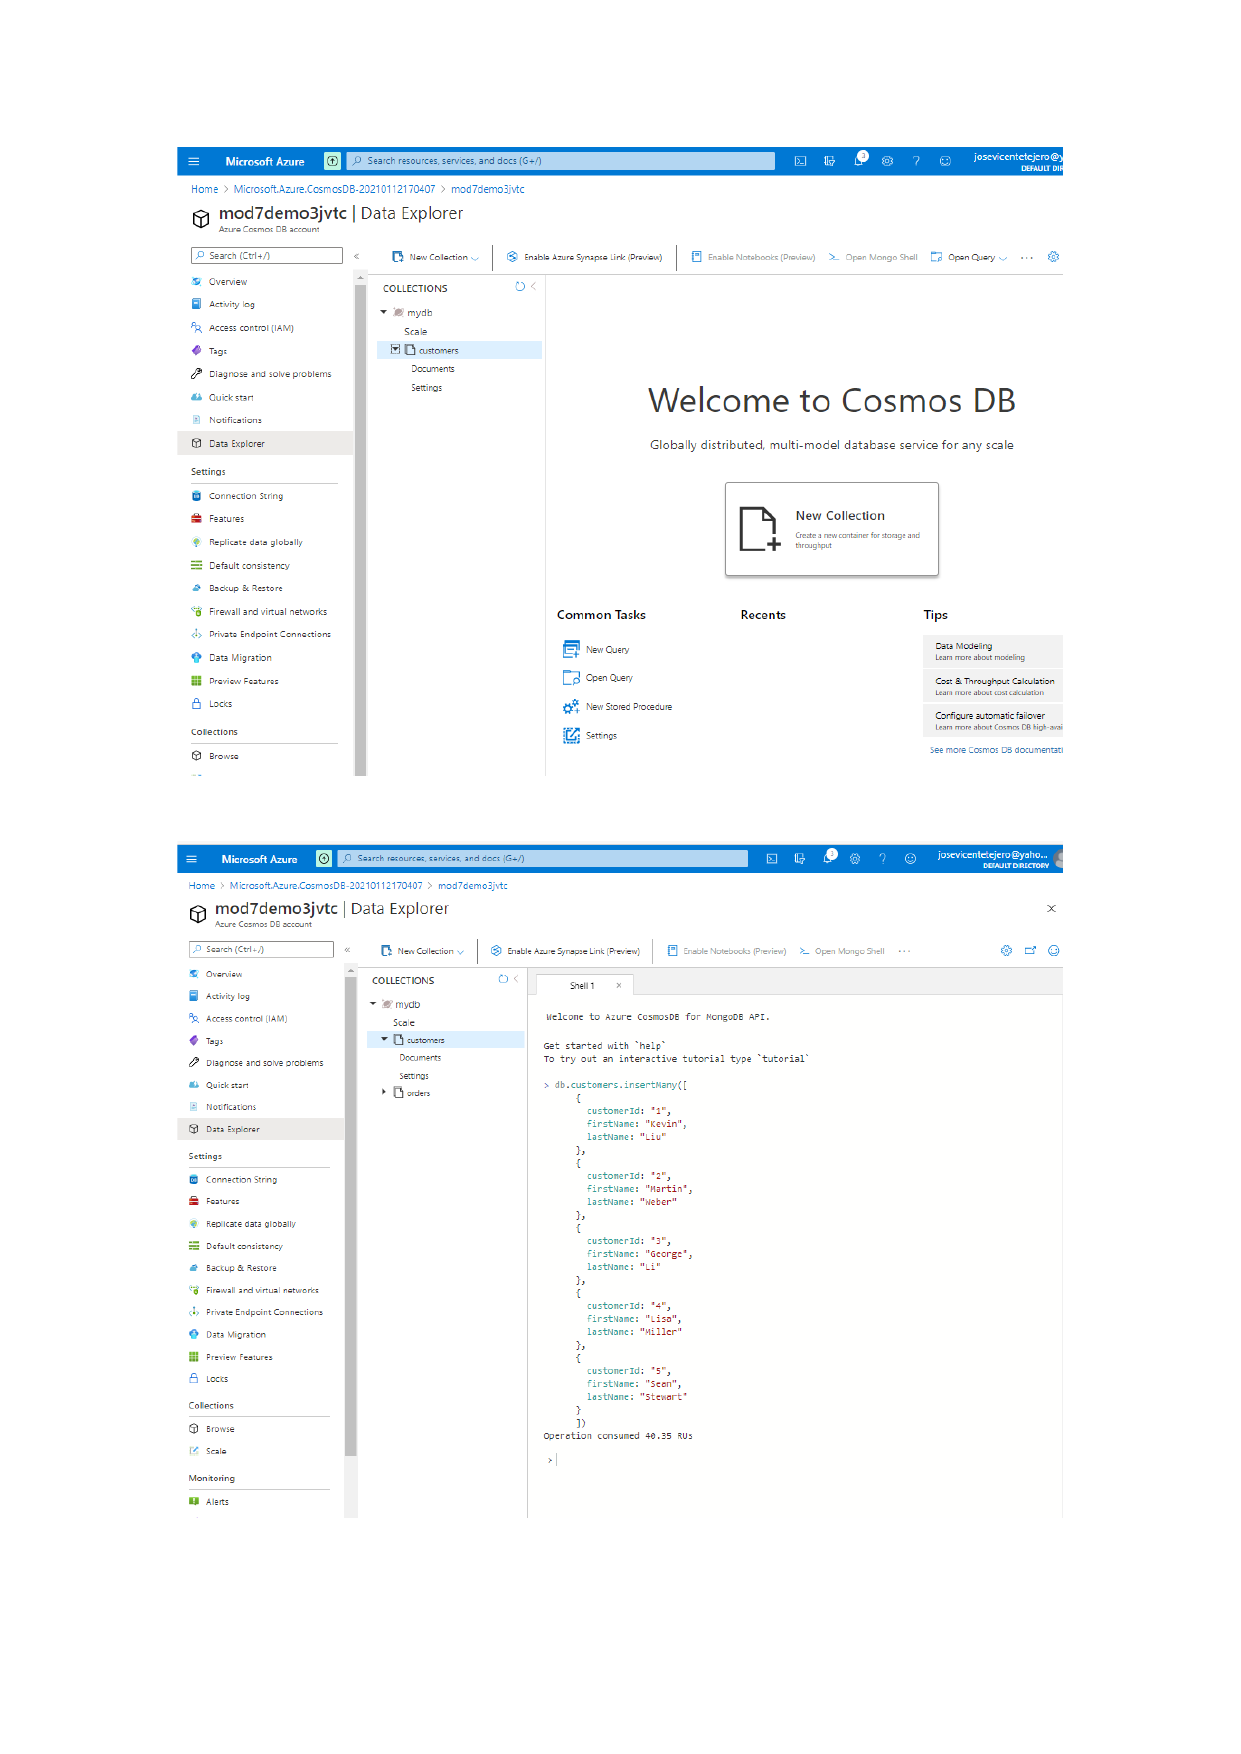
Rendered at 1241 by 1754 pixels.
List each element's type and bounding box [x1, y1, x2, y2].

picture [177, 147, 1063, 776]
picture [177, 841, 1063, 1518]
